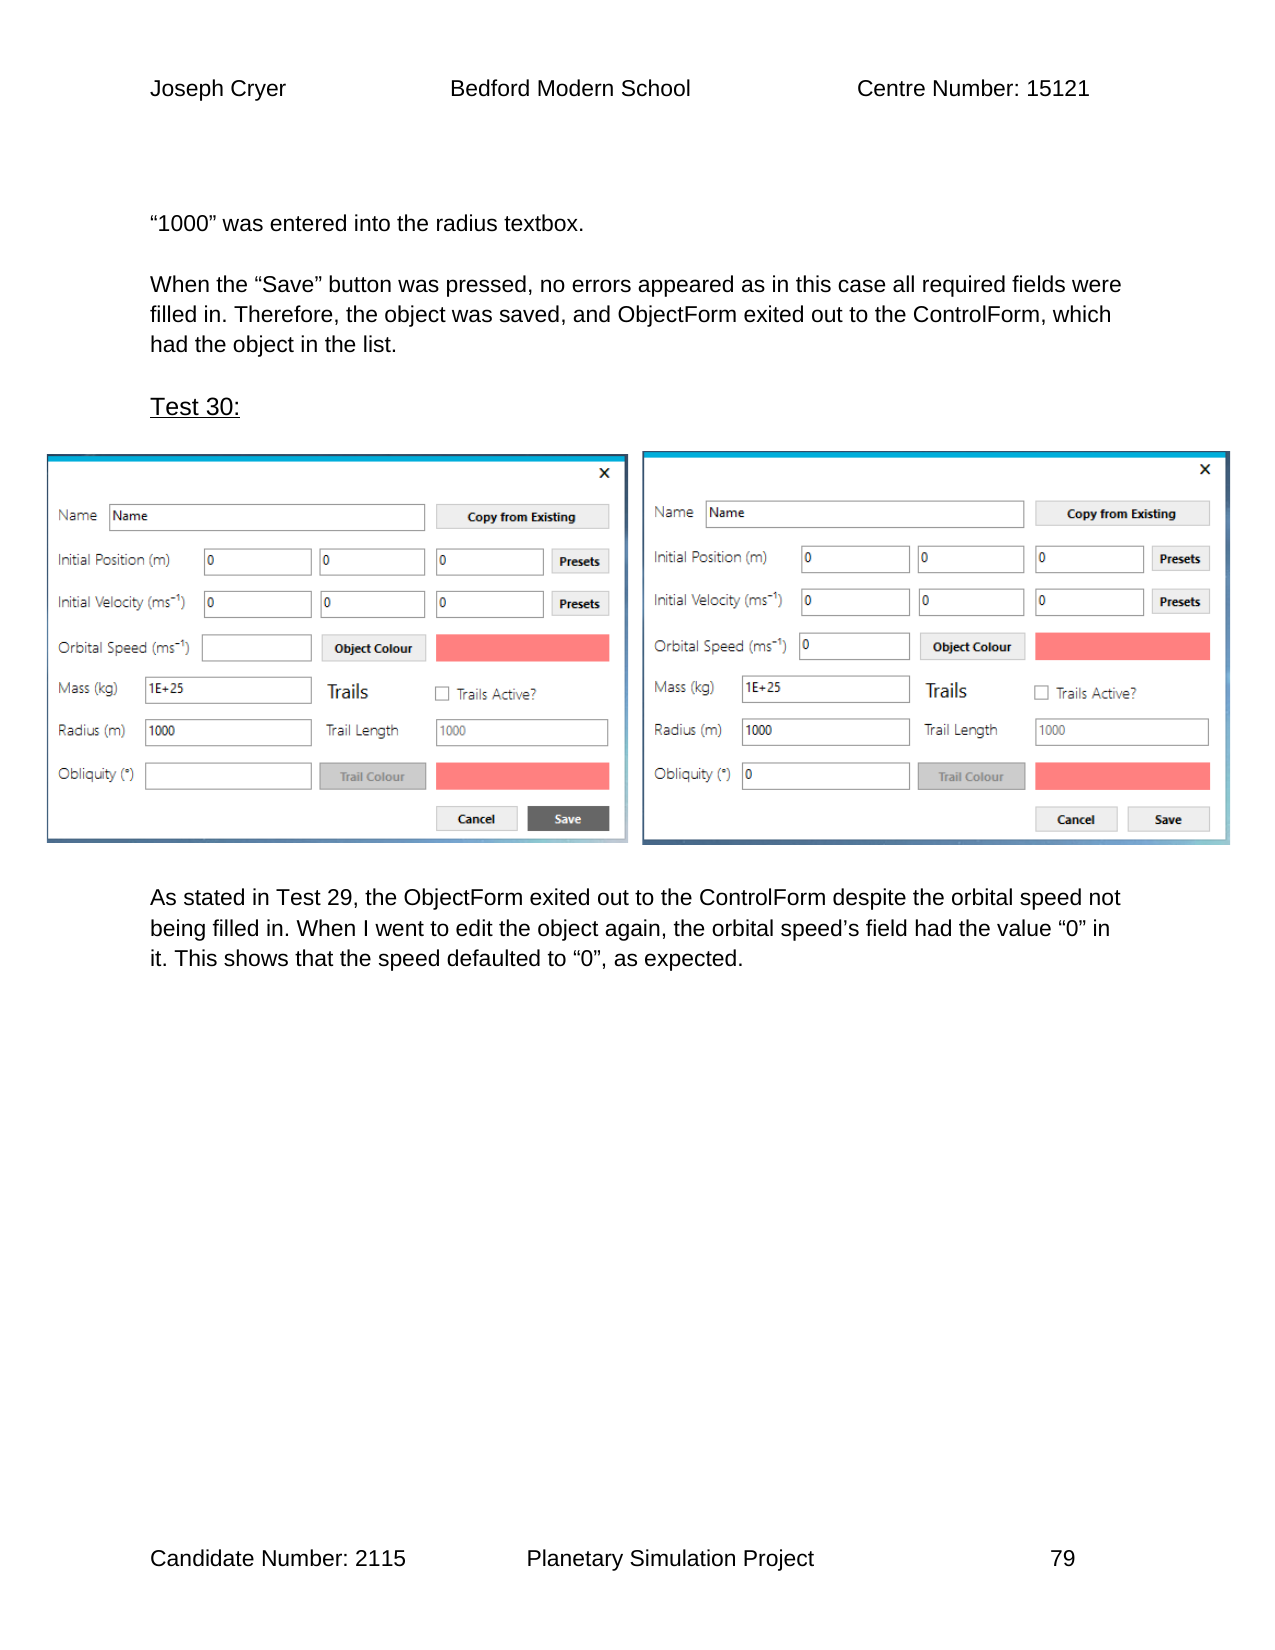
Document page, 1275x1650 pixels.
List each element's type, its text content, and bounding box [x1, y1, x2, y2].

picture [642, 451, 1231, 845]
picture [46, 454, 629, 843]
text As stated in Test 29, the ObjectForm exited out to the ControlForm despite the orbital speed not being filled in. When I went to edit the object again, the orbital speed’s field had the value “0” in it. This shows that the speed defaulted to “0”, as expected. [150, 884, 1125, 971]
text Test 30: [150, 392, 1125, 420]
text “1000” was entered into the radius textbox. [150, 210, 1125, 237]
text When the “Save” button was pressed, no errors appeared as in this case all required fields were filled in. Therefore, the object was saved, and ObjectForm exited out to the ControlForm, which had the object in the list. [150, 271, 1125, 358]
